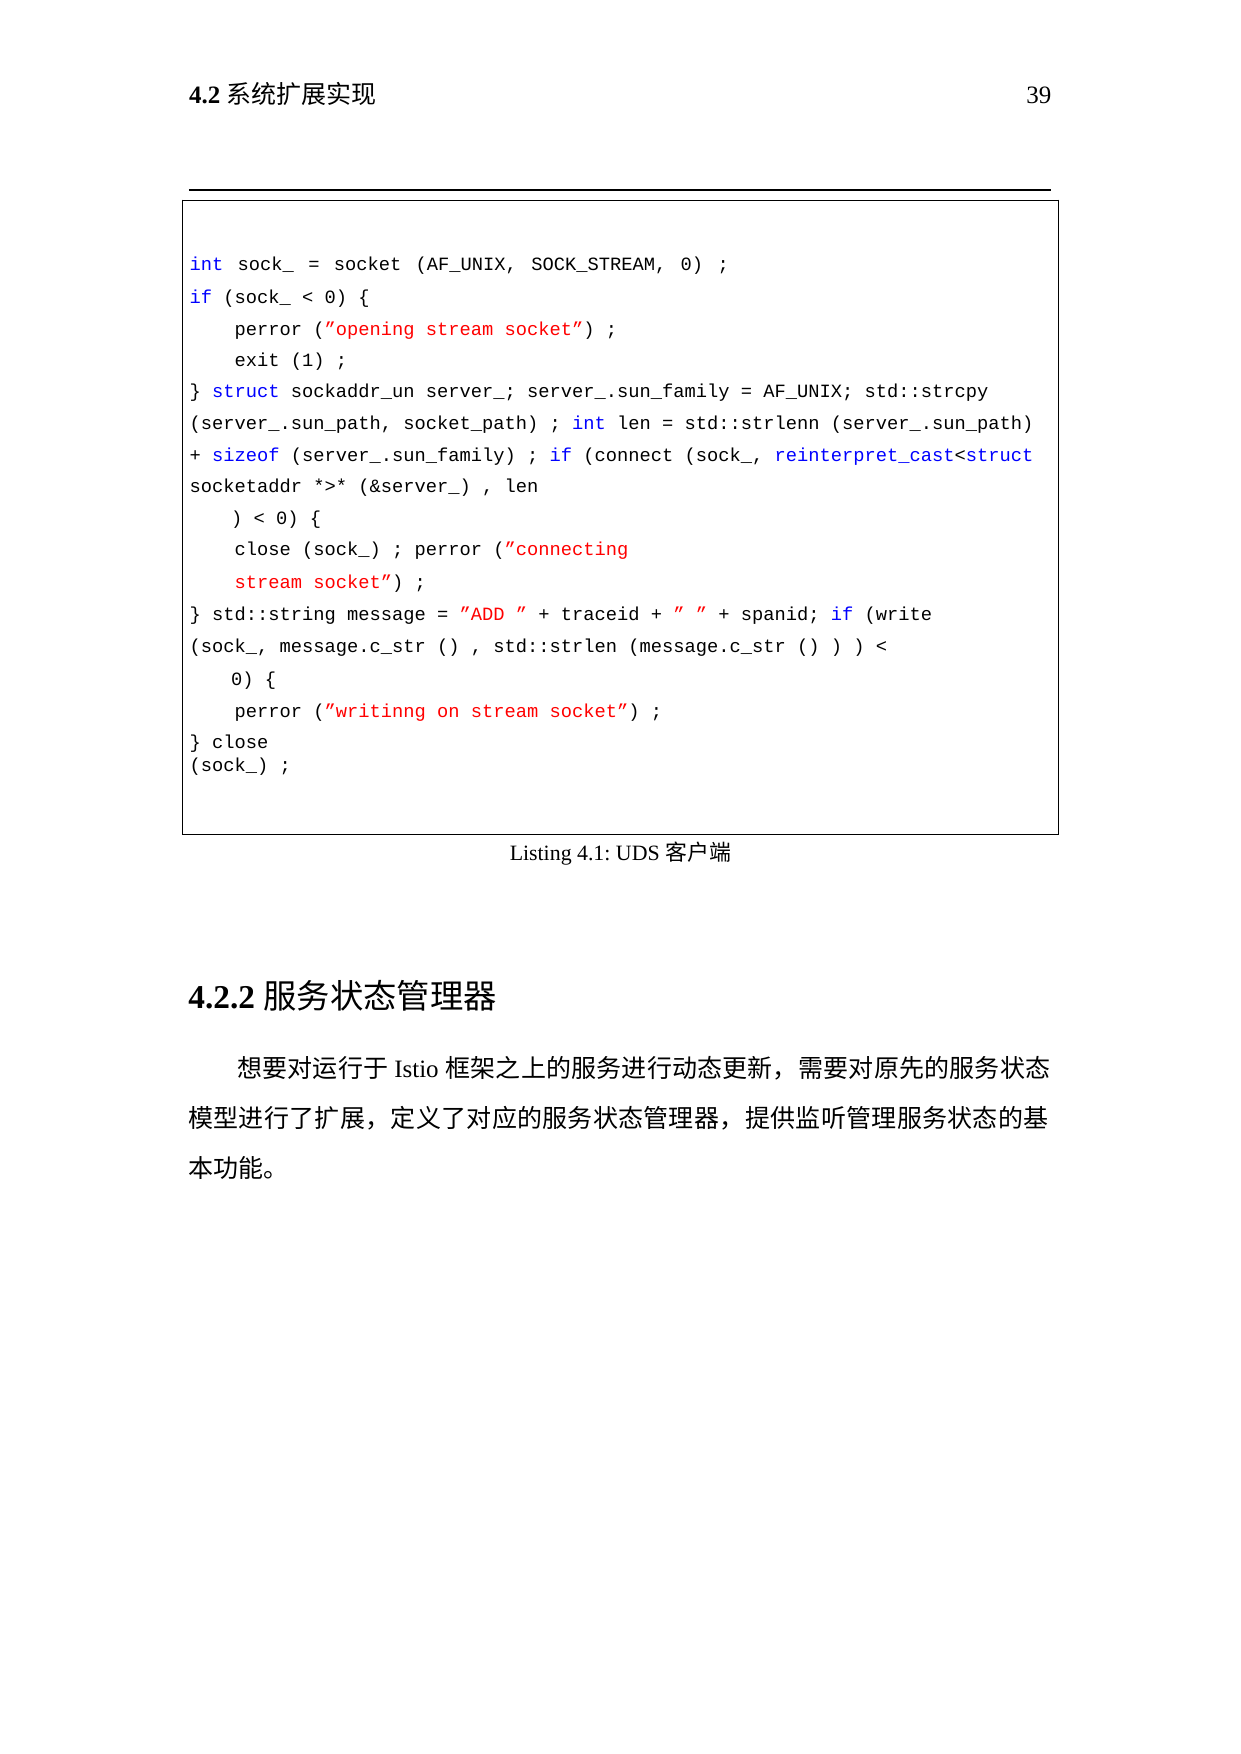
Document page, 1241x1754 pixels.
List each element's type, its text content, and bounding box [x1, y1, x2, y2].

text 想要对运行于 Istio 框架之上的服务进行动态更新，需要对原先的服务状态模型进行了扩展，定义了对应的服务状态管理器，提供监听管理服务状态的基本功能。 [188, 1049, 1051, 1185]
table_header int sock_ = socket (AF_UNIX, SOCK_STREAM, 0) ; if (sock_ < 0) { perror (”opening stream socket”) ; exit (1) ; } struct sockaddr_un server_; server_.sun_family = AF_UNIX; std::strcpy (server_.sun_path, socket_path) ; int len = std::strlenn (server_.sun_path) + sizeof (server_.sun_family) ; if (connect (sock_, reinterpret_cast<struct socketaddr *>* (&server_) , len ) < 0) { close (sock_) ; perror (”connecting stream socket”) ; } std::string message = ”ADD ” + traceid + ” ” + spanid; if (write (sock_, message.c_str () , std::strlen (message.c_str () ) ) < 0) { perror (”writinng on stream socket”) ; } close (sock_) ; [183, 201, 1058, 834]
subtitle 4.2.2 服务状态管理器 [188, 969, 1051, 1018]
text Listing 4.1: UDS 客户端 [189, 835, 1051, 866]
